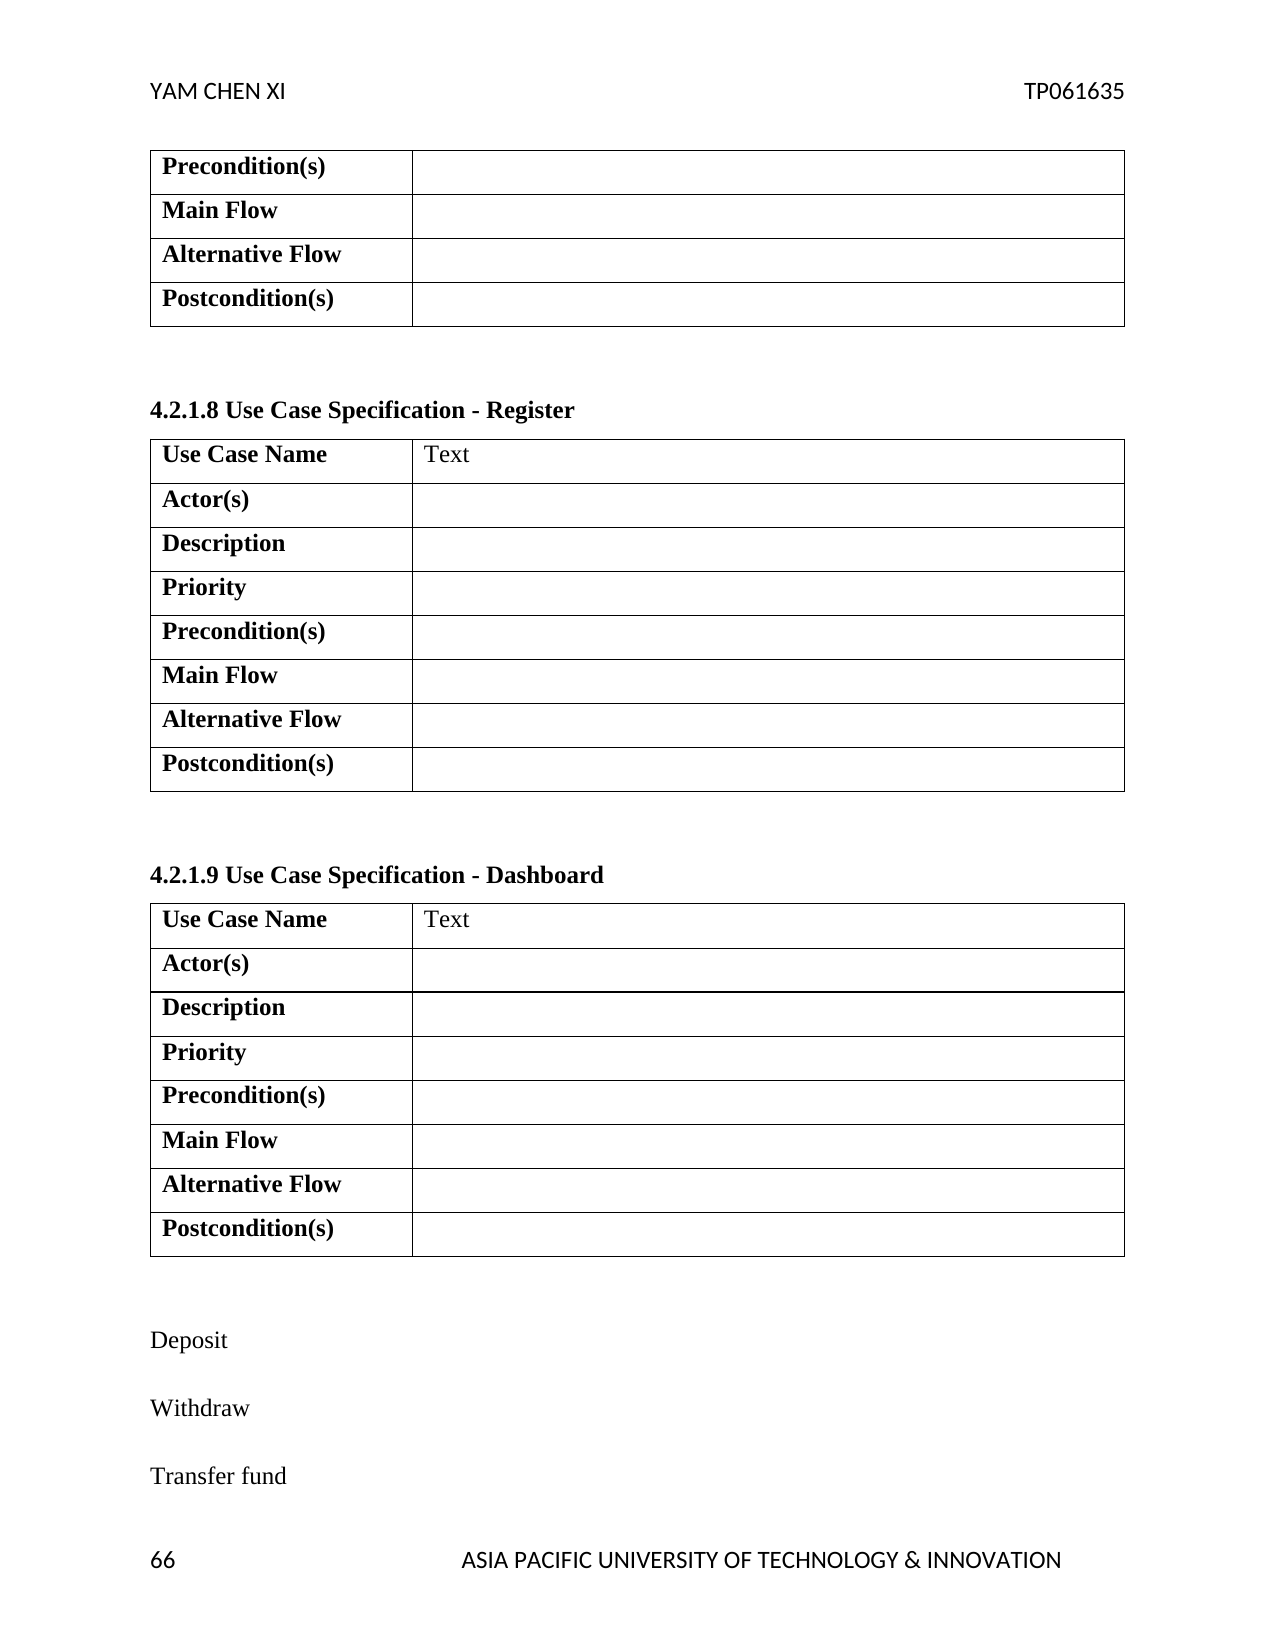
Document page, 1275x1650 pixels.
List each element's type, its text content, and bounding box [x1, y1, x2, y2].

text Deposit [150, 1325, 1125, 1354]
table_cell Priority [151, 1037, 412, 1079]
table_cell [413, 704, 1124, 747]
table_cell [413, 528, 1124, 571]
table_cell [413, 1081, 1124, 1124]
table_cell Main Flow [151, 195, 412, 238]
table_cell Precondition(s) [151, 616, 412, 659]
text Transfer fund [150, 1461, 1125, 1490]
table_cell Alternative Flow [151, 704, 412, 747]
table_cell [413, 572, 1124, 615]
table_cell Postcondition(s) [151, 1213, 412, 1256]
table_cell [413, 484, 1124, 527]
table_cell [413, 748, 1124, 791]
table_cell [413, 1037, 1124, 1079]
table_cell [413, 1169, 1124, 1212]
table_cell Priority [151, 572, 412, 615]
table_cell [413, 1125, 1124, 1168]
table_header Use Case Name [151, 904, 412, 947]
table_cell [413, 151, 1124, 194]
table_cell [413, 1213, 1124, 1256]
table_cell Main Flow [151, 1125, 412, 1168]
table_cell [413, 283, 1124, 326]
table_header Use Case Name [151, 440, 412, 483]
table_cell [413, 195, 1124, 238]
table_header Text [413, 904, 1124, 947]
table_header Text [413, 440, 1124, 483]
table_cell Alternative Flow [151, 1169, 412, 1212]
table_cell [413, 616, 1124, 659]
table_cell Description [151, 528, 412, 571]
table_cell [413, 949, 1124, 991]
table_cell Precondition(s) [151, 1081, 412, 1124]
subtitle 4.2.1.9 Use Case Specification - Dashboard [150, 860, 1125, 889]
table_cell [413, 239, 1124, 282]
table_cell Alternative Flow [151, 239, 412, 282]
subtitle 4.2.1.8 Use Case Specification - Register [150, 395, 1125, 424]
text Withdraw [150, 1393, 1125, 1422]
table_cell Postcondition(s) [151, 748, 412, 791]
table_cell Actor(s) [151, 949, 412, 991]
table_cell [413, 993, 1124, 1036]
table_cell Precondition(s) [151, 151, 412, 194]
table_cell Postcondition(s) [151, 283, 412, 326]
table_cell Actor(s) [151, 484, 412, 527]
table_cell [413, 660, 1124, 703]
table_cell Main Flow [151, 660, 412, 703]
table_cell Description [151, 993, 412, 1036]
